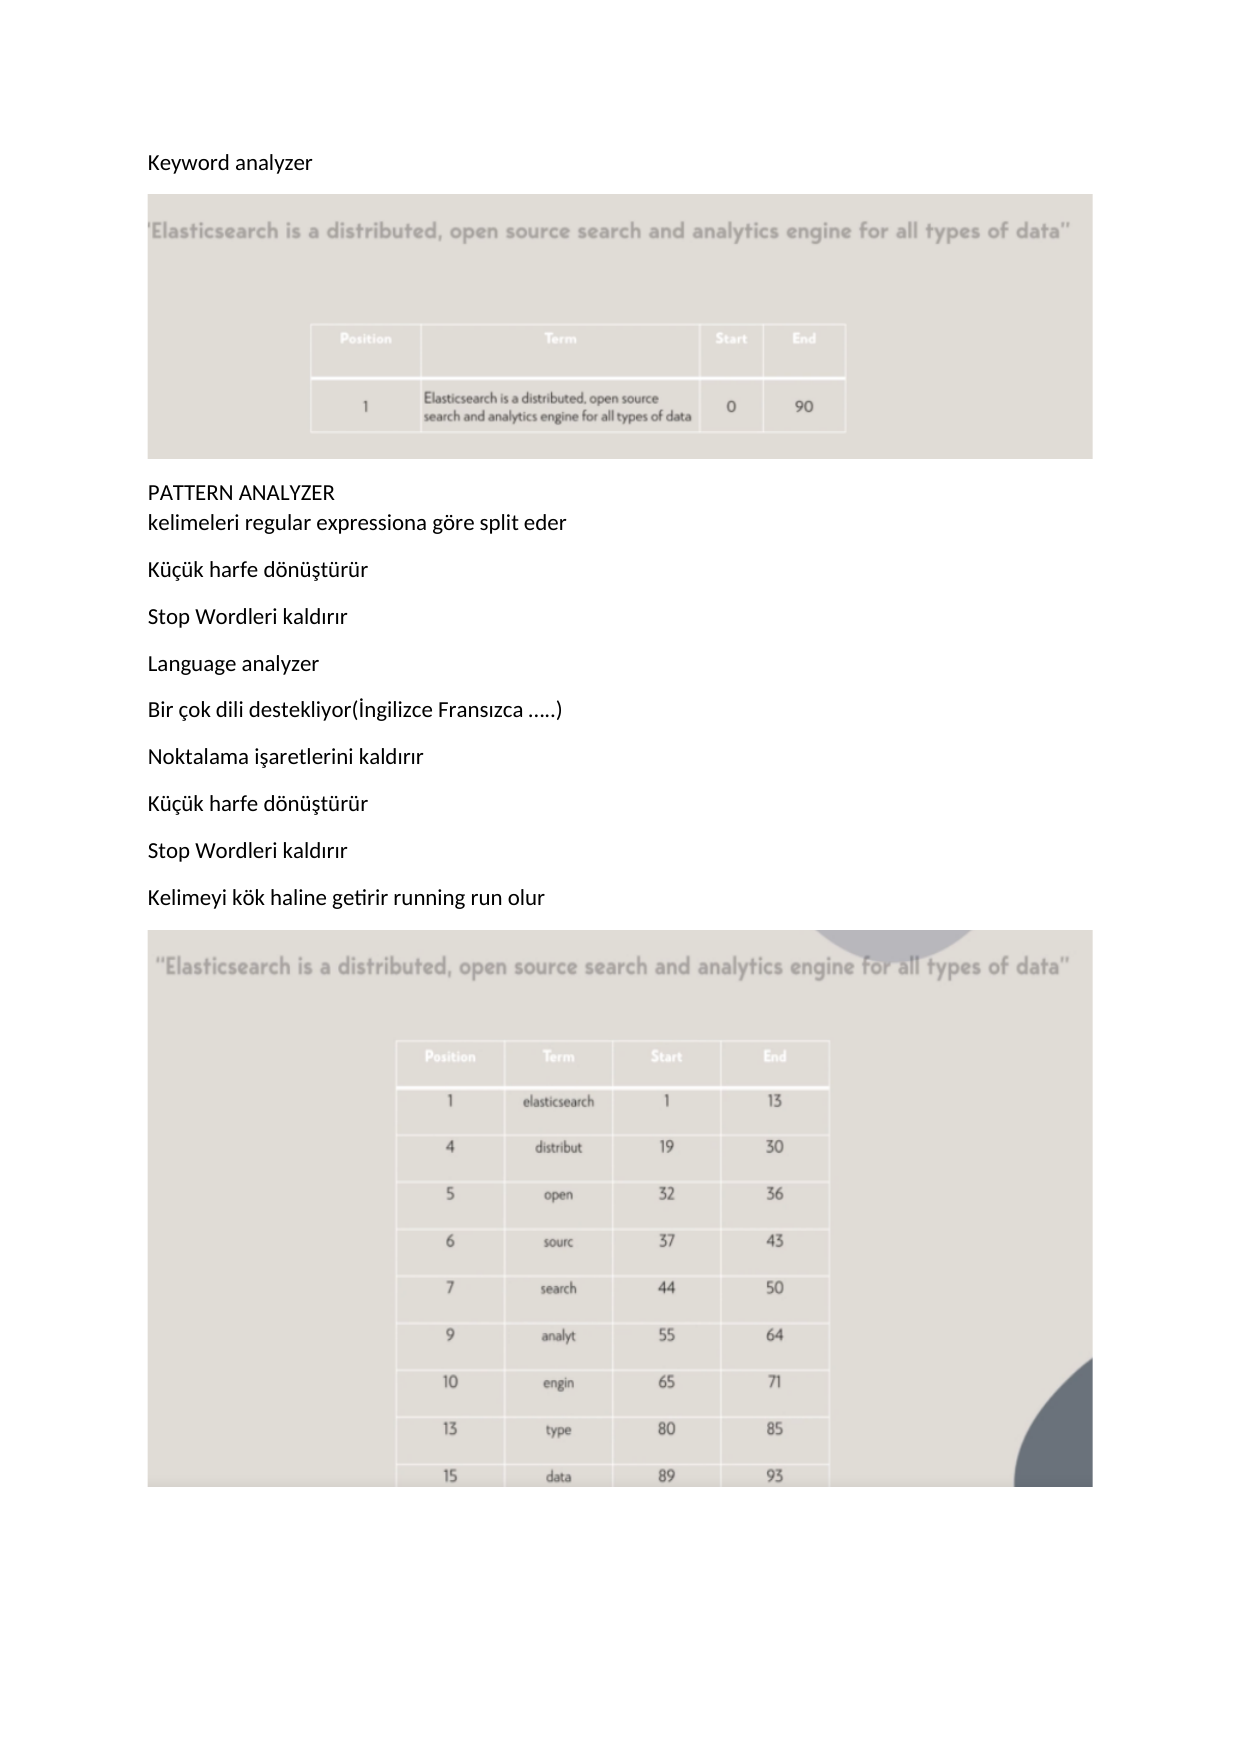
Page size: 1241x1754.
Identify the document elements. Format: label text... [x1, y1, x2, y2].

text PATTERN ANALYZER kelimeleri regular expressiona göre split eder [148, 478, 1093, 536]
text Bir çok dili destekliyor(İngilizce Fransızca …..) [148, 696, 1093, 723]
text Küçük harfe dönüştürür [148, 555, 1093, 583]
text Language analyzer [148, 649, 1093, 677]
text Stop Wordleri kaldırır [148, 602, 1093, 630]
text Keyword analyzer [148, 148, 1093, 176]
text Kelimeyi kök haline getirir running run olur [148, 883, 1093, 911]
text Stop Wordleri kaldırır [148, 836, 1093, 864]
text Noktalama işaretlerini kaldırır [148, 742, 1093, 770]
picture [147, 930, 1093, 1487]
picture [147, 194, 1093, 459]
text Küçük harfe dönüştürür [148, 789, 1093, 817]
